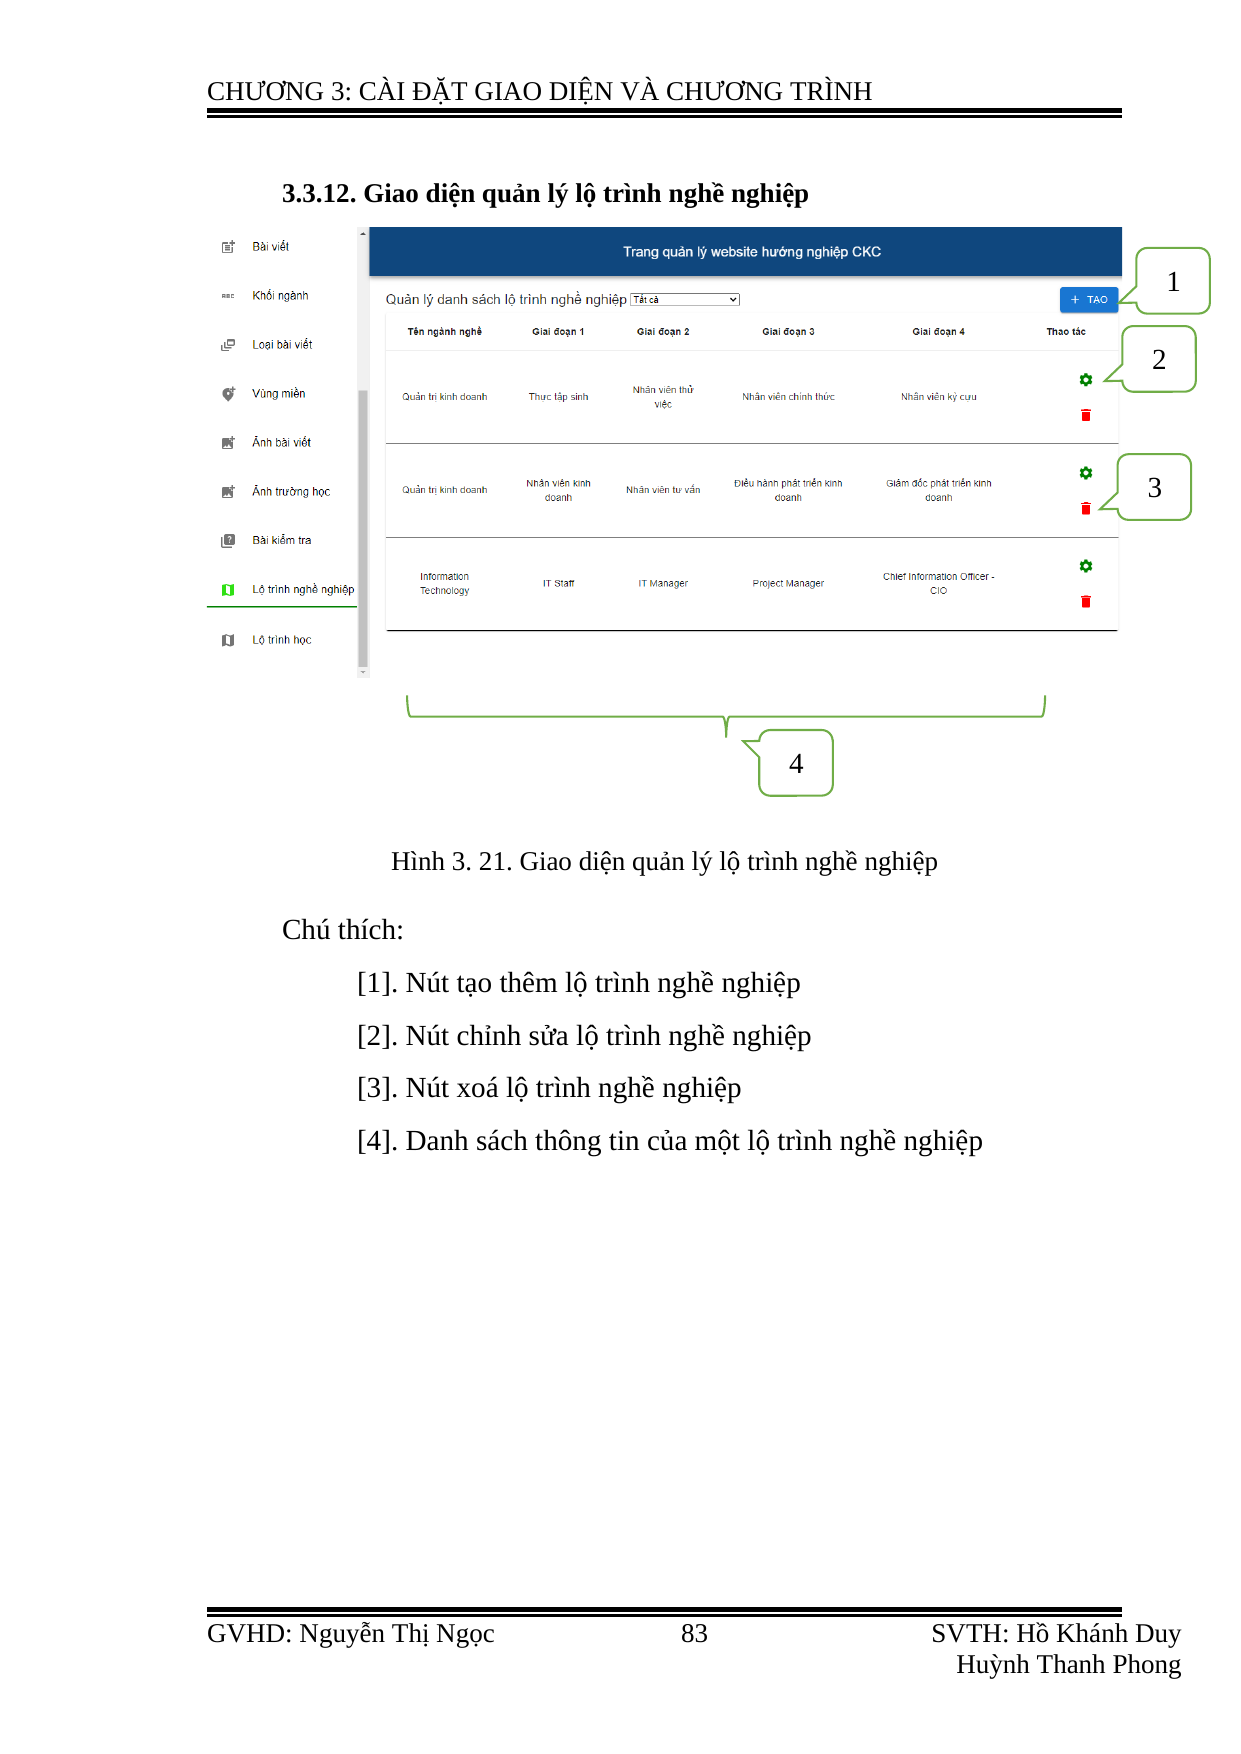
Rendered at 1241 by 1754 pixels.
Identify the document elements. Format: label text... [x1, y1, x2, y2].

text [4]. Danh sách thông tin của một lộ trình nghề nghiệp [207, 1123, 1122, 1157]
picture [206, 227, 1123, 678]
text Hình 3. 21. Giao diện quản lý lộ trình nghề nghiệp [207, 845, 1122, 876]
text Chú thích: [207, 912, 1122, 946]
text [2]. Nút chỉnh sửa lộ trình nghề nghiệp [207, 1018, 1122, 1051]
text [3]. Nút xoá lộ trình nghề nghiệp [207, 1071, 1122, 1104]
text [1]. Nút tạo thêm lộ trình nghề nghiệp [207, 965, 1122, 998]
text 3.3.12. Giao diện quản lý lộ trình nghề nghiệp [207, 177, 1122, 208]
